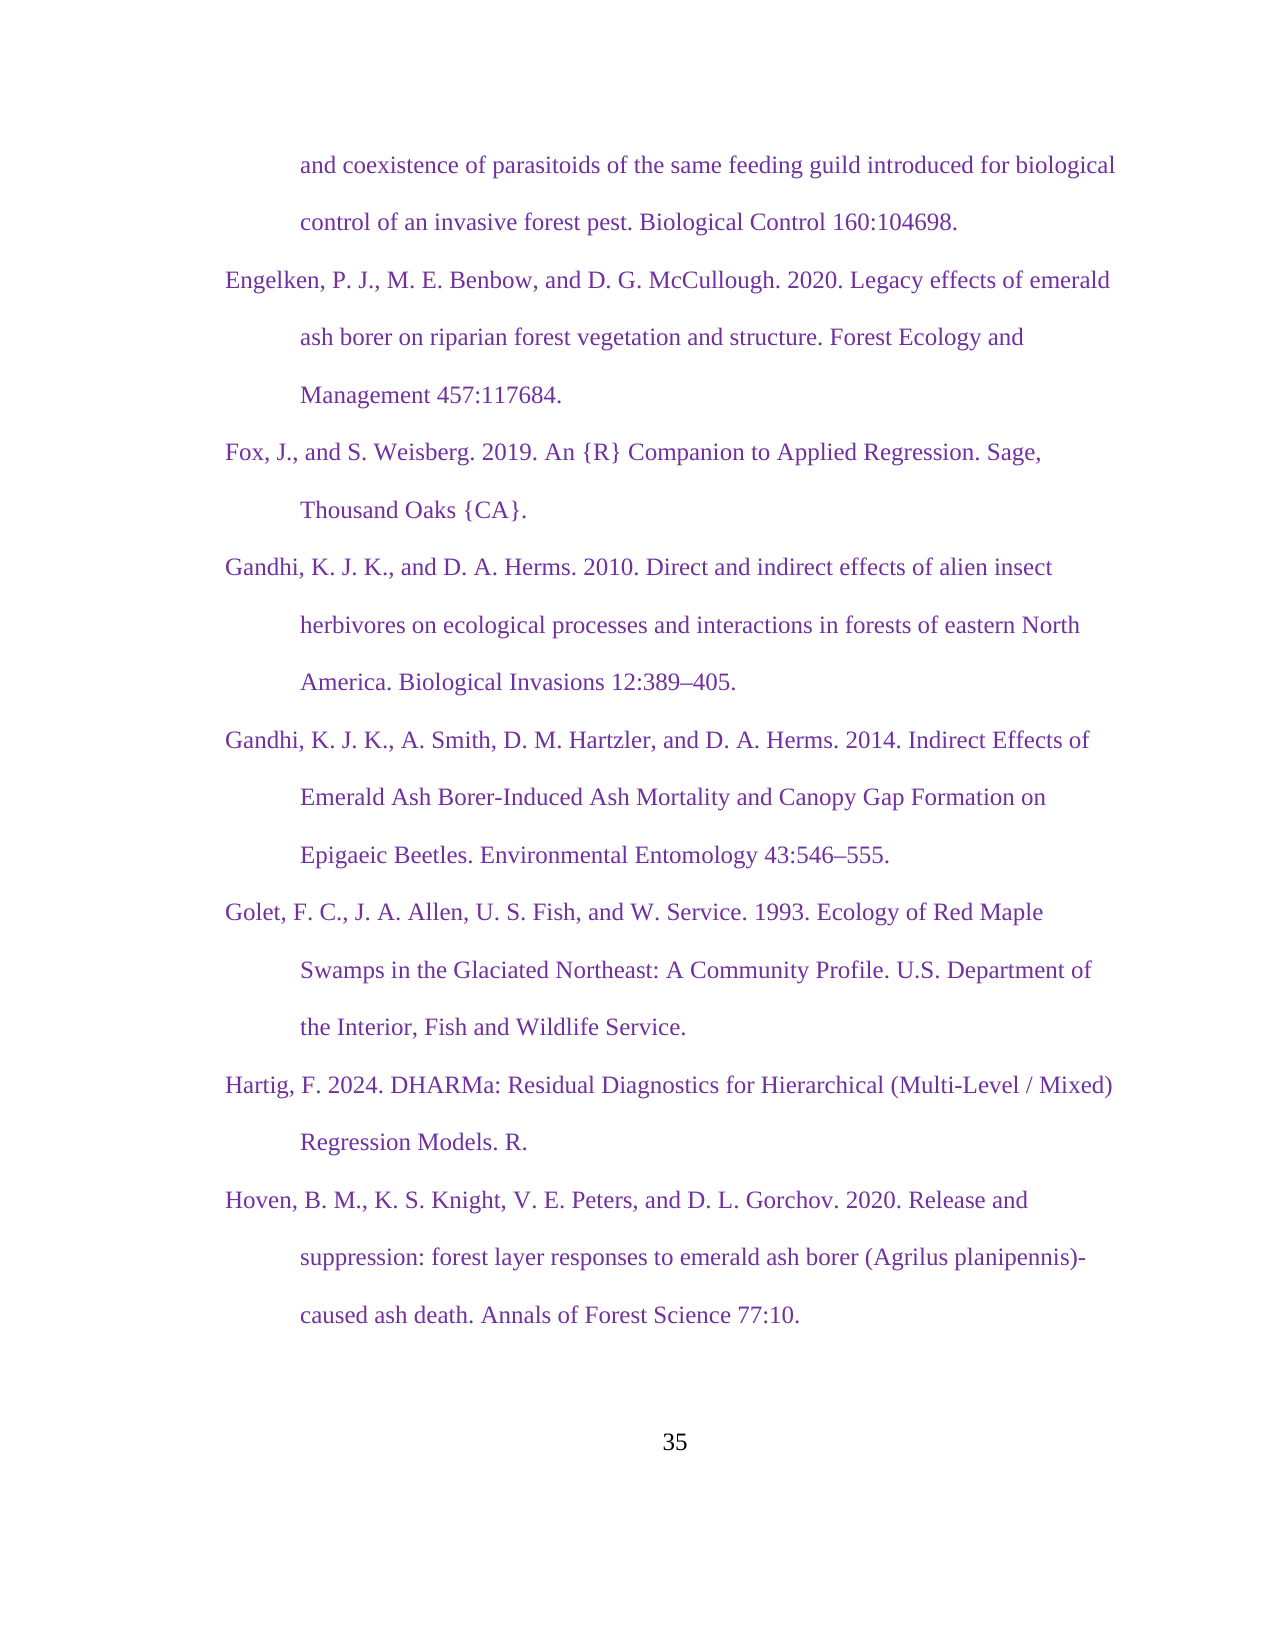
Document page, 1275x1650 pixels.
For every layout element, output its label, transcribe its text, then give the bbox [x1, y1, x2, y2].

text Hartig, F. 2024. DHARMa: Residual Diagnostics for Hierarchical (Multi-Level / Mixed) Regression Models. R. [225, 1070, 1125, 1156]
text Gandhi, K. J. K., A. Smith, D. M. Hartzler, and D. A. Herms. 2014. Indirect Effects of Emerald Ash Borer-Induced Ash Mortality and Canopy Gap Formation on Epigaeic Beetles. Environmental Entomology 43:546–555. [225, 725, 1125, 869]
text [225, 150, 1125, 236]
text Hoven, B. M., K. S. Knight, V. E. Peters, and D. L. Gorchov. 2020. Release and suppression: forest layer responses to emerald ash borer (Agrilus planipennis)-caused ash death. Annals of Forest Science 77:10. [225, 1185, 1125, 1329]
text Golet, F. C., J. A. Allen, U. S. Fish, and W. Service. 1993. Ecology of Red Maple Swamps in the Glaciated Northeast: A Community Profile. U.S. Department of the Interior, Fish and Wildlife Service. [225, 897, 1125, 1041]
text Fox, J., and S. Weisberg. 2019. An {R} Companion to Applied Regression. Sage, Thousand Oaks {CA}. [225, 437, 1125, 524]
text Engelken, P. J., M. E. Benbow, and D. G. McCullough. 2020. Legacy effects of emerald ash borer on riparian forest vegetation and structure. Forest Ecology and Management 457:117684. [225, 265, 1125, 409]
text Gandhi, K. J. K., and D. A. Herms. 2010. Direct and indirect effects of alien insect herbivores on ecological processes and interactions in forests of eastern North America. Biological Invasions 12:389–405. [225, 552, 1125, 696]
